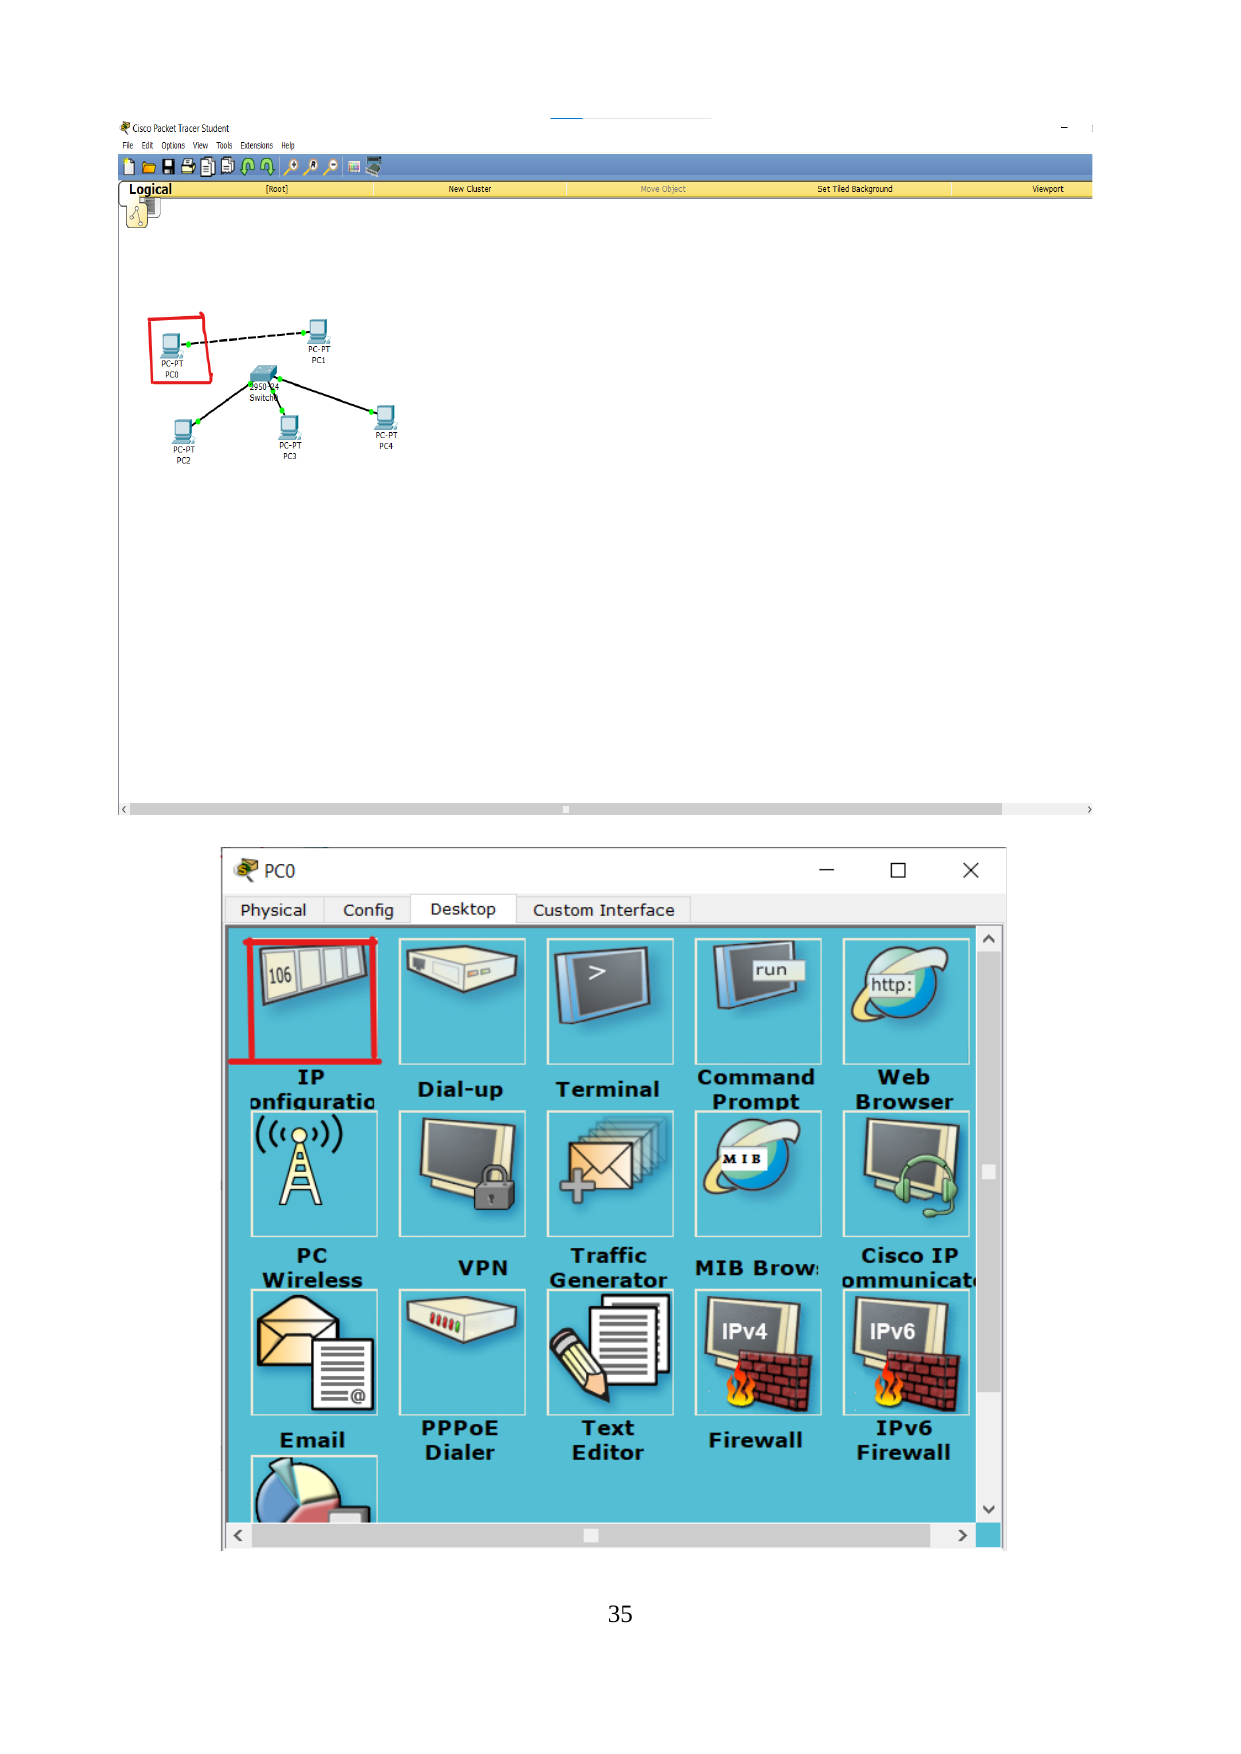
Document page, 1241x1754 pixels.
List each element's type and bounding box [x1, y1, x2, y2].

picture [118, 118, 1093, 815]
picture [220, 847, 1020, 1551]
